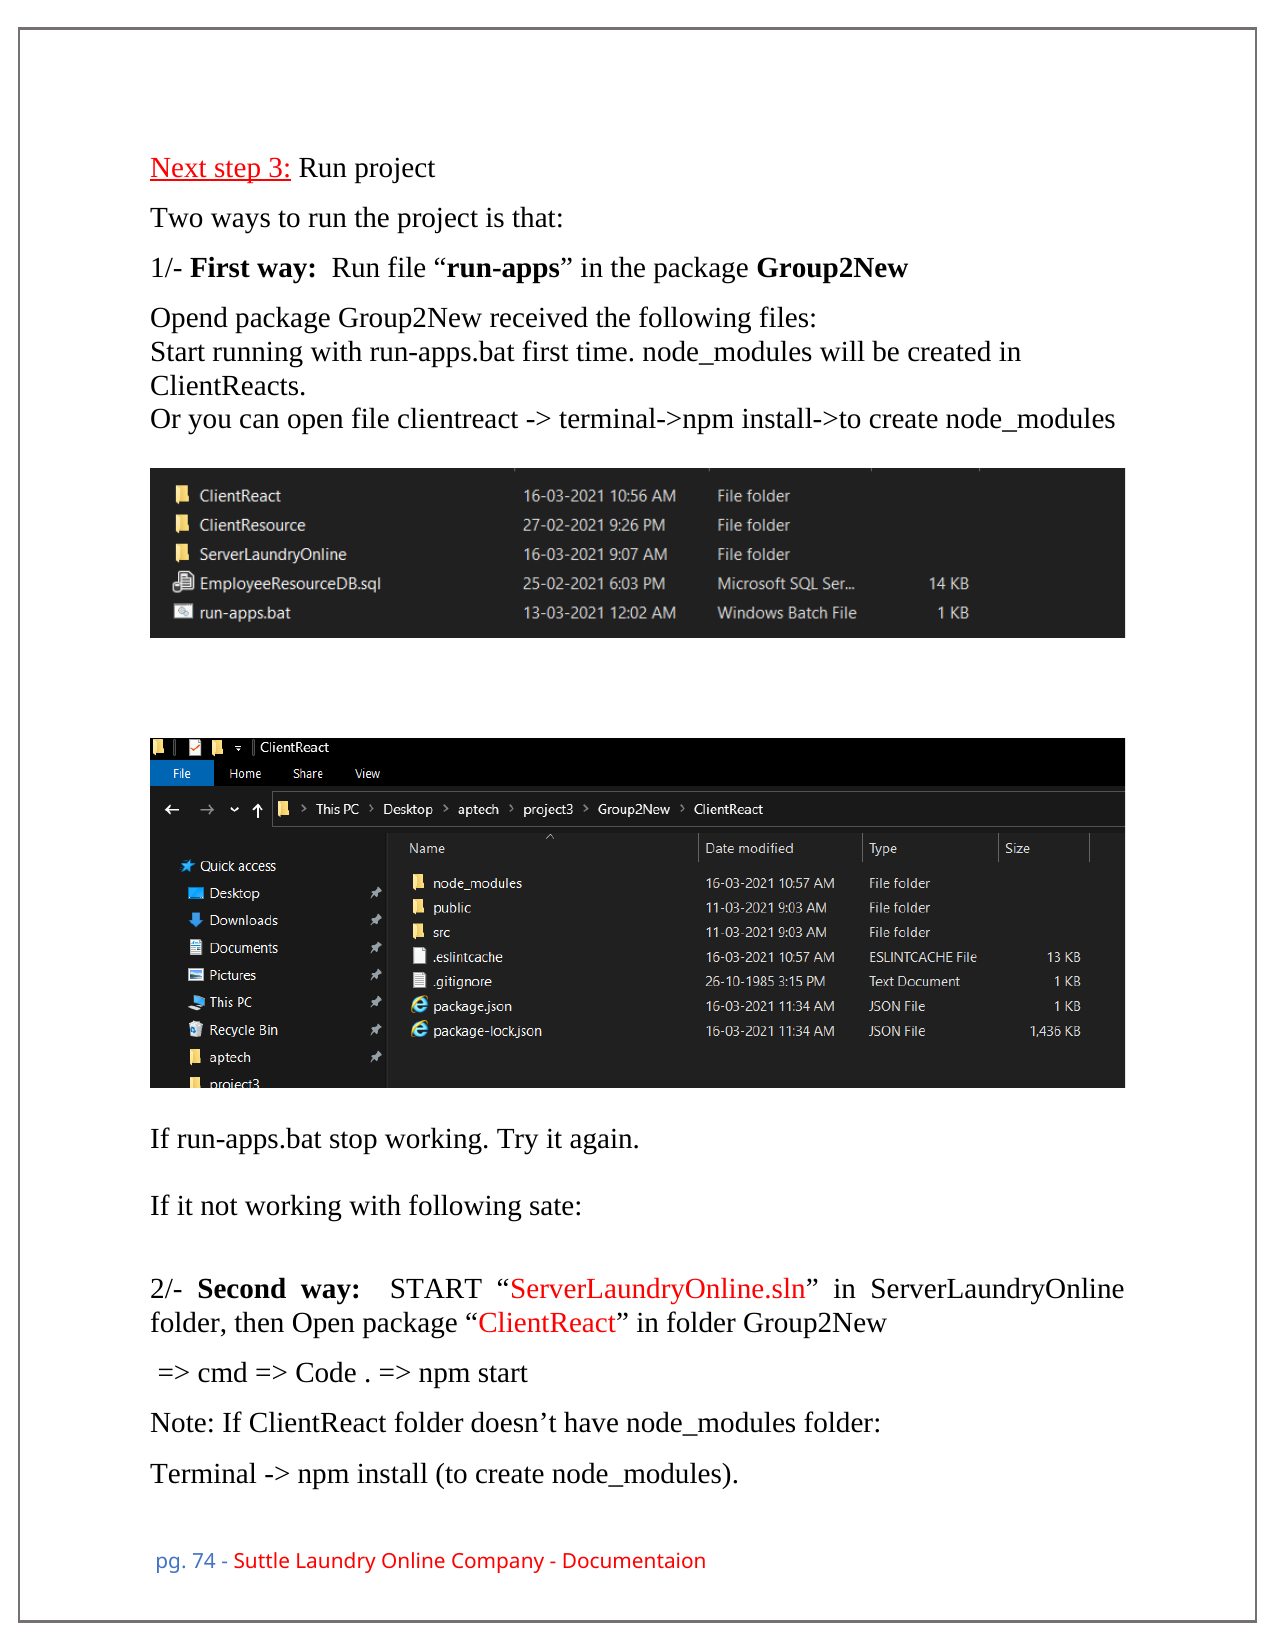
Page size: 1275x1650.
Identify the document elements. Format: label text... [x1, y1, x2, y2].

text Two ways to run the project is that: [150, 200, 1125, 234]
text 2/- Second way: START “ServerLaundryOnline.sln” in ServerLaundryOnline folder, then Open package “ClientReact” in folder Group2New [150, 1272, 1125, 1339]
text 1/- First way: Run file “run-apps” in the package Group2New [150, 250, 1125, 284]
list If it not working with following sate: [150, 1188, 1125, 1221]
text Note: If ClientReact folder doesn’t have node_modules folder: [150, 1406, 1125, 1439]
list Start running with run-apps.bat first time. node_modules will be created in ClientReacts. [150, 334, 1125, 401]
picture [150, 738, 1125, 1088]
text => cmd => Code . => npm start [150, 1355, 1125, 1389]
picture [150, 468, 1125, 638]
list Or you can open file clientreact -> terminal->npm install->to create node_modules [150, 401, 1125, 435]
list Opend package Group2New received the following files: [150, 301, 1125, 334]
text Terminal -> npm install (to create node_modules). [150, 1456, 1125, 1489]
list If run-apps.bat stop working. Try it again. [150, 1121, 1125, 1154]
text Next step 3: Run project [150, 150, 1125, 183]
